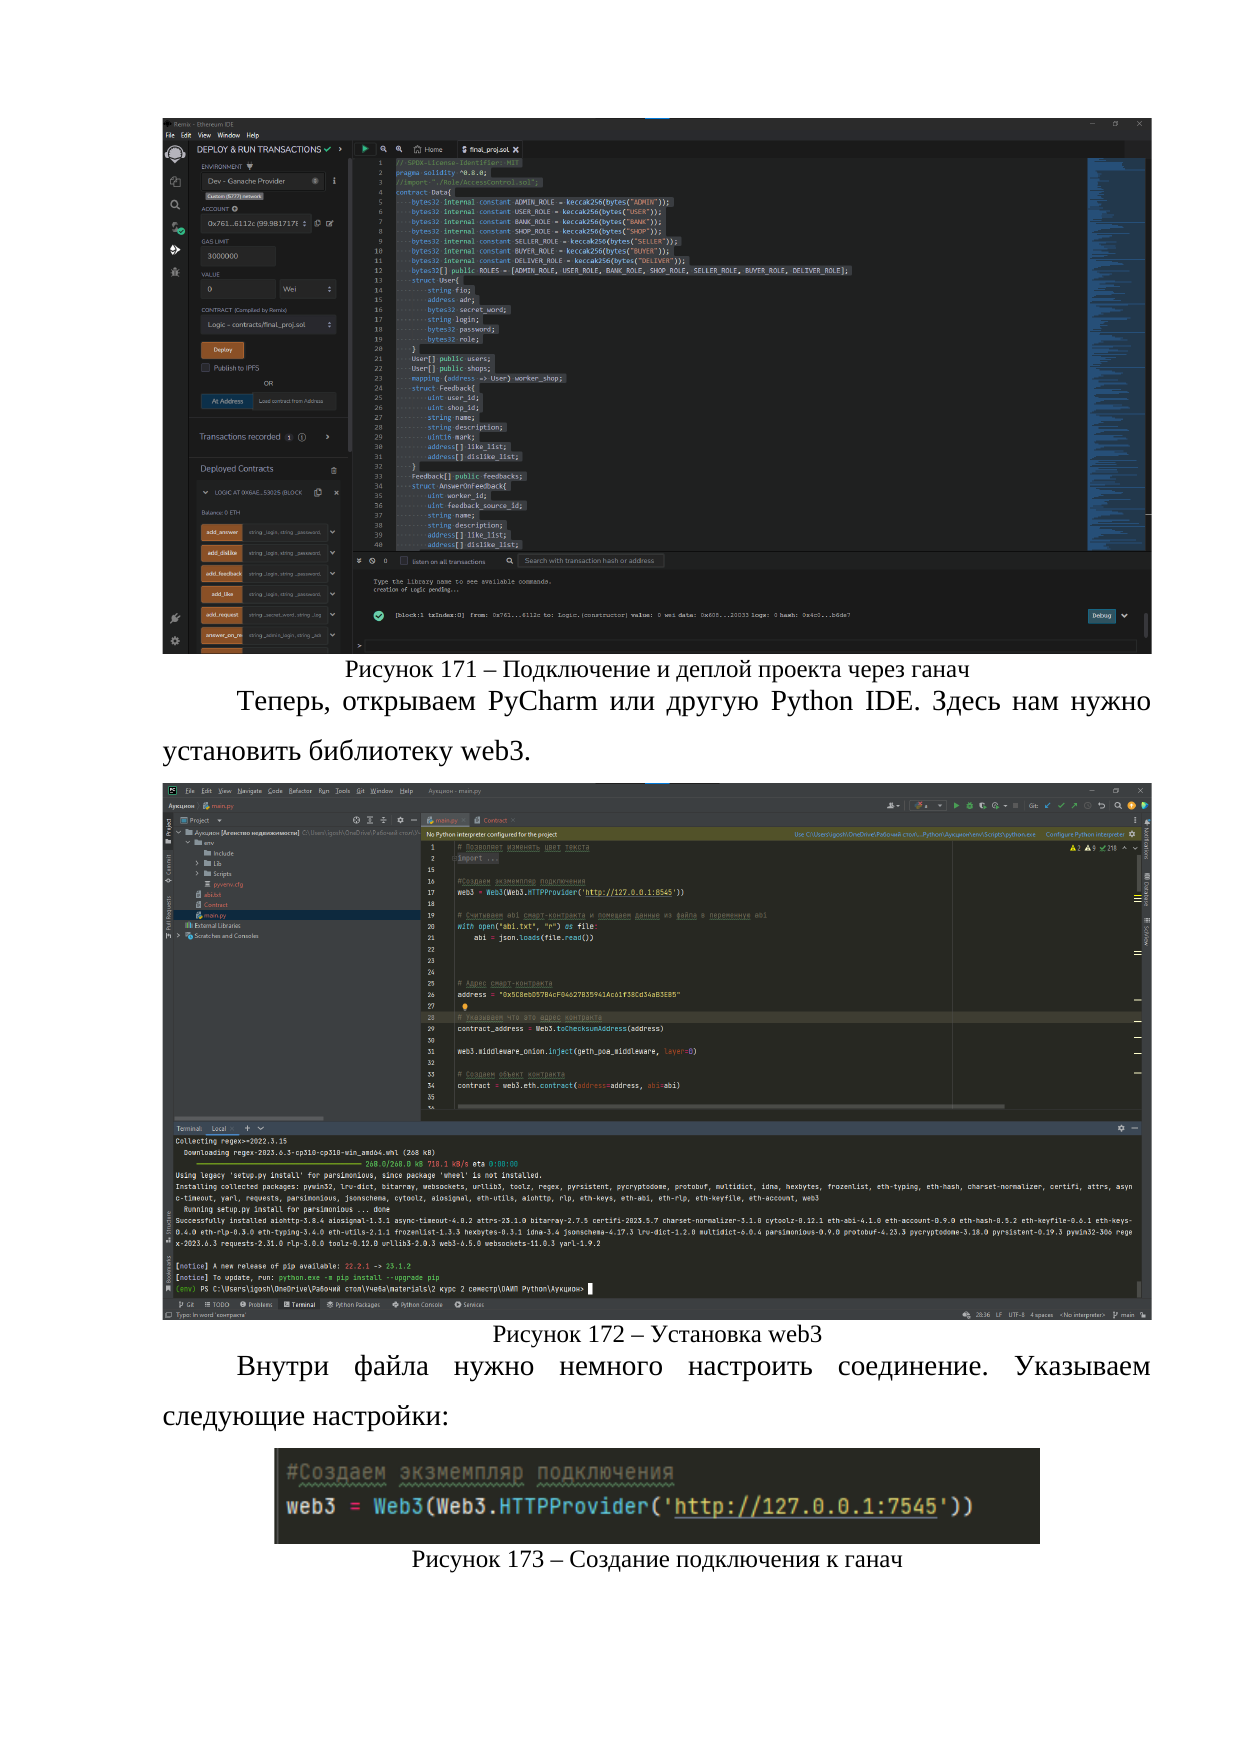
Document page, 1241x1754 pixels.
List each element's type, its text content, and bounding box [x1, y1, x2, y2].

text Внутри файла нужно немного настроить соединение. Указываем следующие настройки: [162, 1348, 1152, 1432]
picture [162, 783, 1152, 1320]
picture [162, 118, 1152, 654]
text Рисунок 171 – Подключение и деплой проекта через ганач [162, 654, 1152, 683]
text Рисунок 172 – Установка web3 [162, 1320, 1152, 1348]
picture [274, 1448, 1040, 1544]
text Рисунок 173 – Создание подключения к ганач [162, 1544, 1152, 1573]
text Теперь, открываем PyCharm или другую Python IDE. Здесь нам нужно установить библиотеку web3. [162, 683, 1152, 767]
